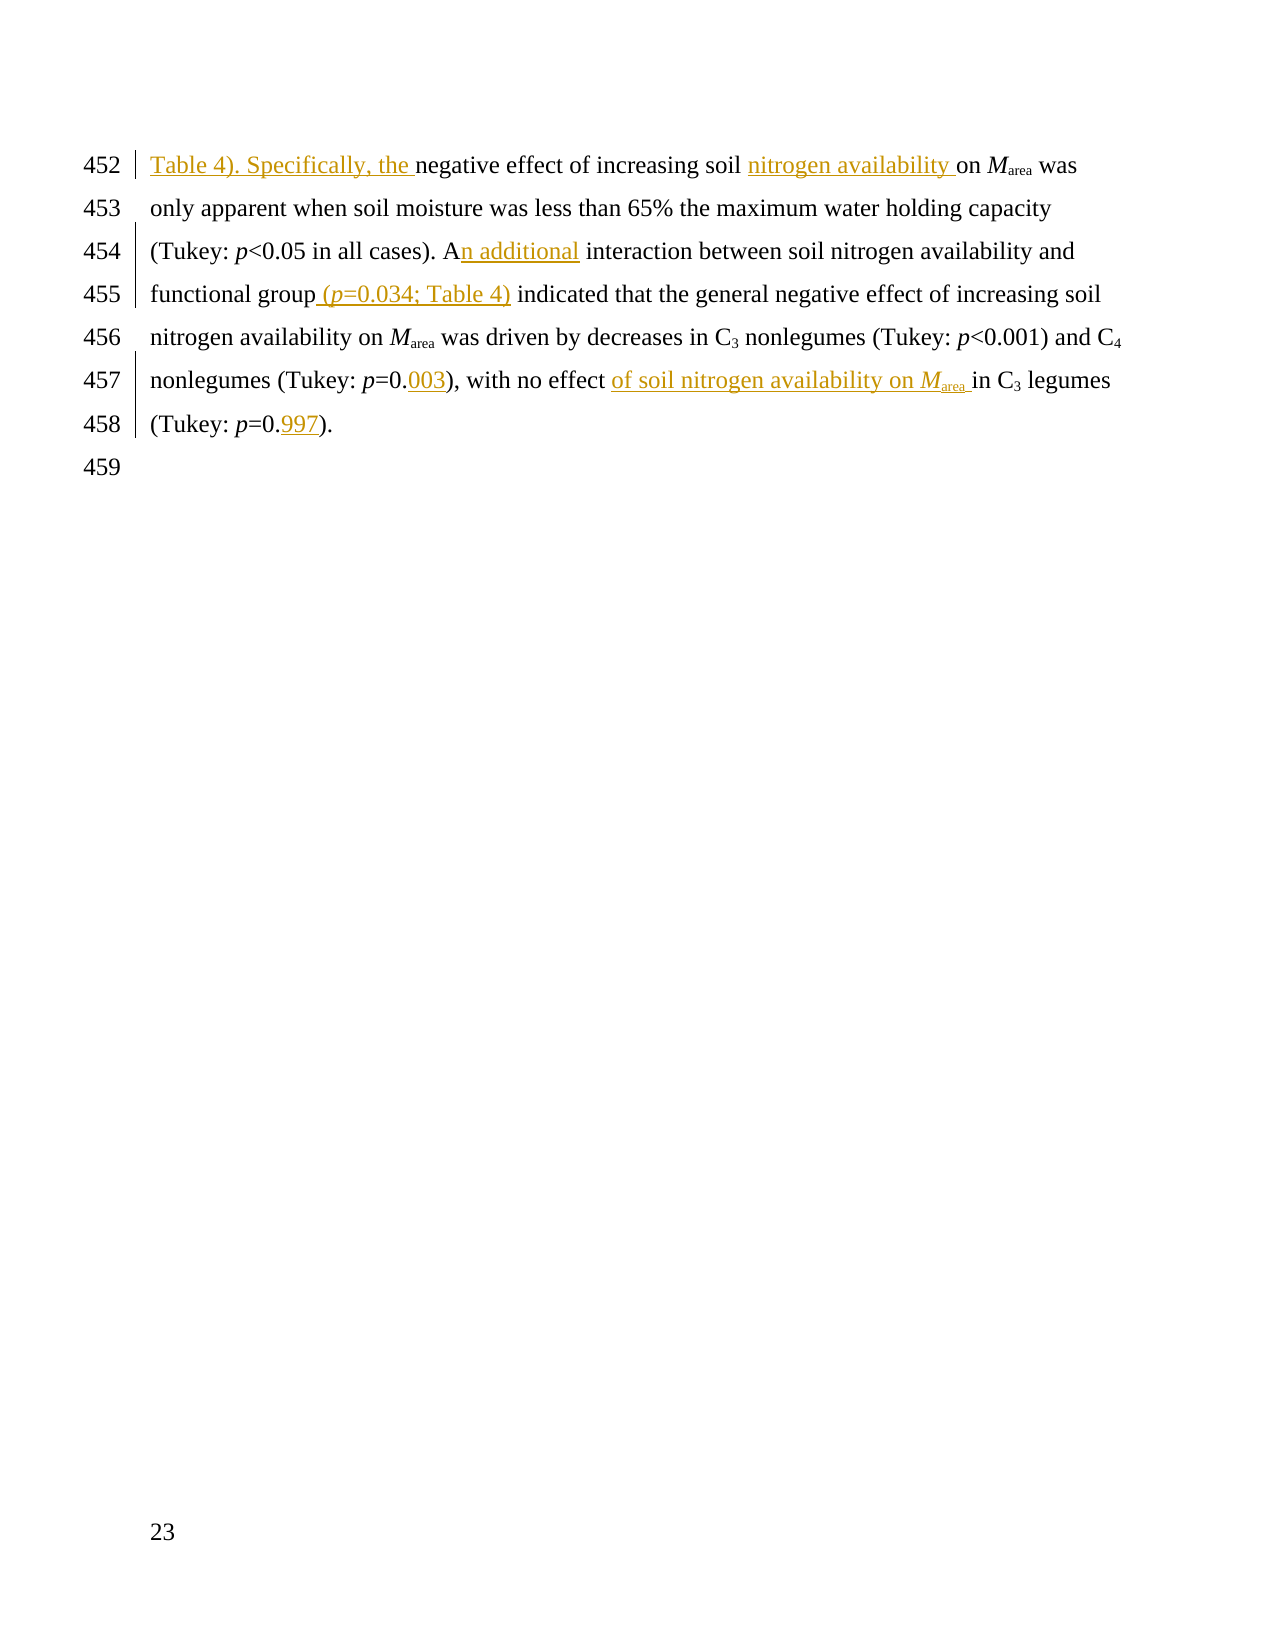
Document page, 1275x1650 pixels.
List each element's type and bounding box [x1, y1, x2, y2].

text [150, 150, 1125, 437]
